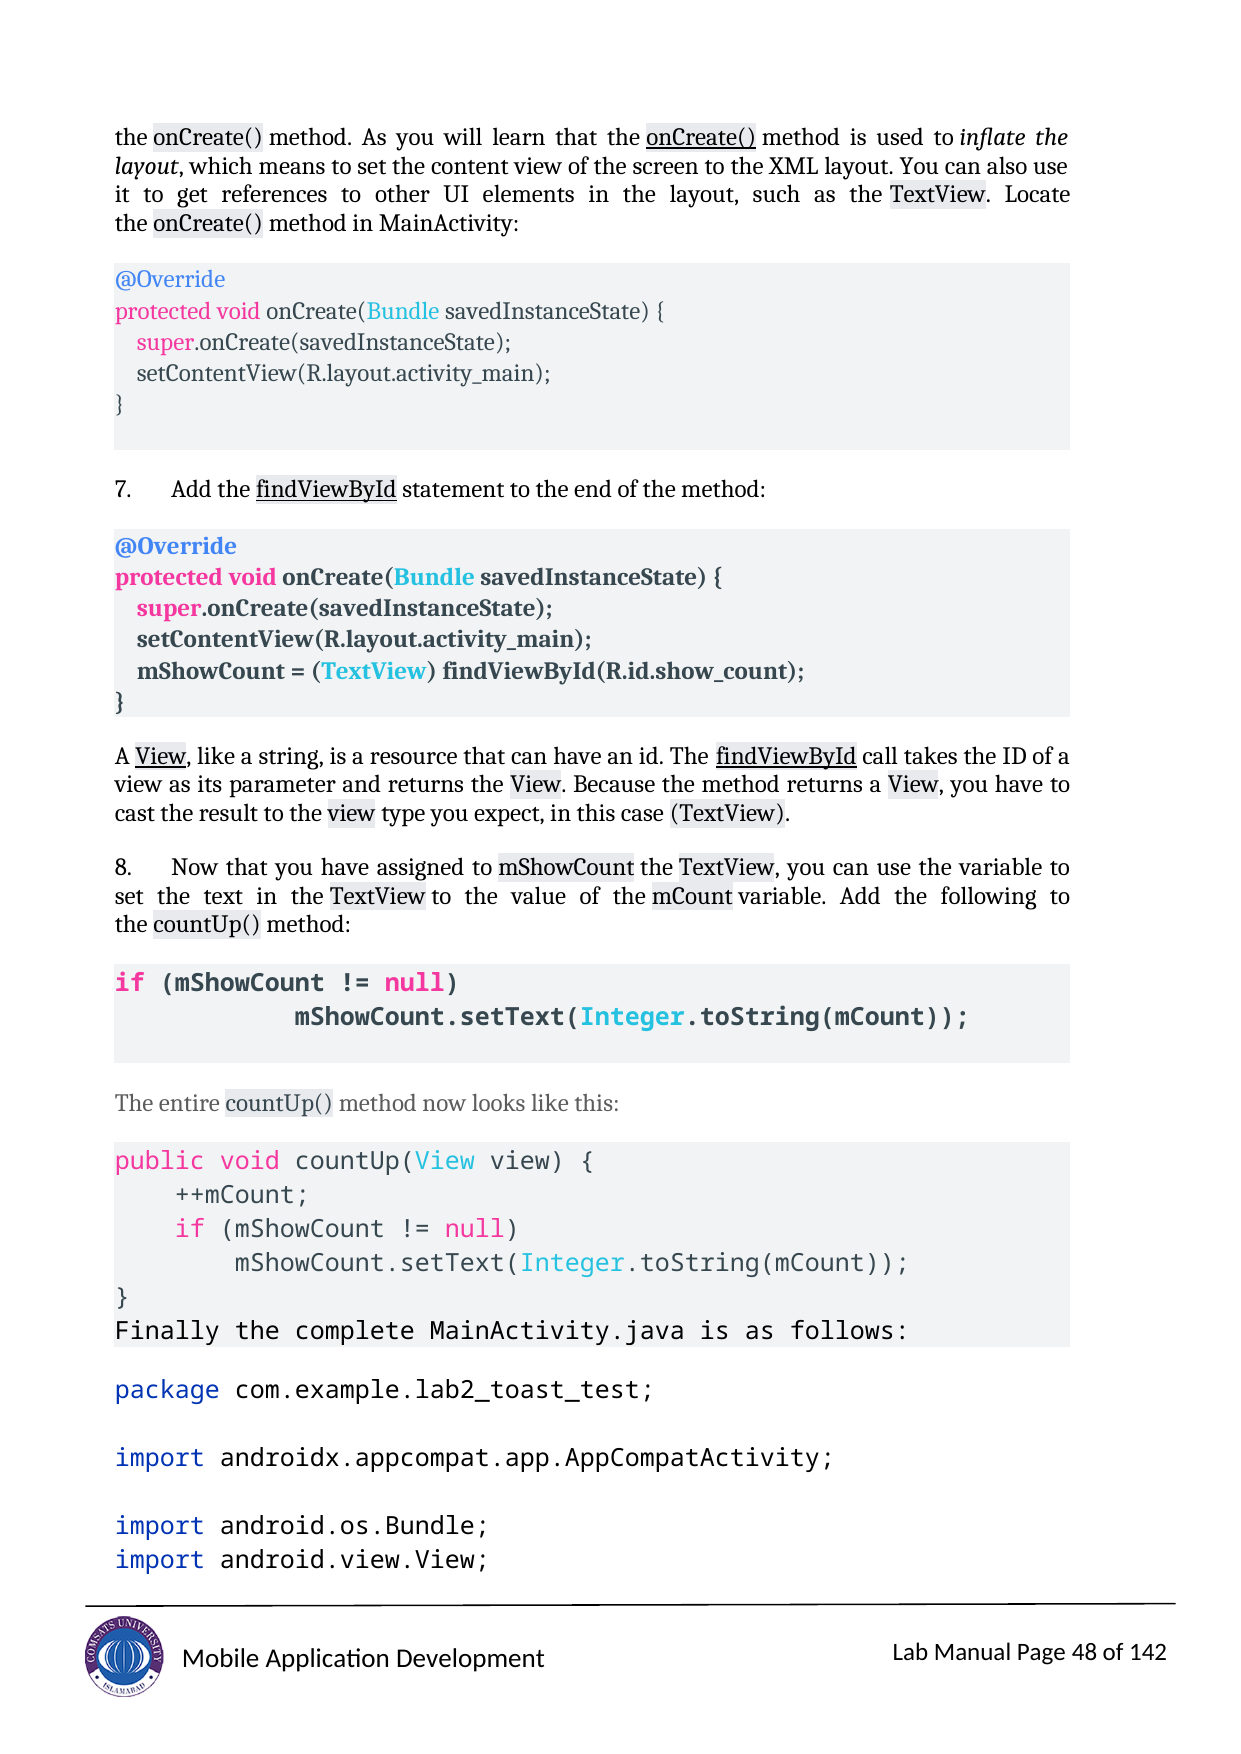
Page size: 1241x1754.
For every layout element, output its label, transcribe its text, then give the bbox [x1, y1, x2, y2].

text The entire countUp() method now looks like this: [114, 1088, 1070, 1117]
text public void countUp(View view) { ++mCount; if (mShowCount != null) mShowCount.setText(Integer.toString(mCount)); } Finally the complete MainActivity.java is as follows: [114, 1142, 1070, 1347]
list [114, 123, 1070, 238]
list Add the findViewById statement to the end of the method: [397, 475, 1070, 504]
text @Override protected void onCreate(Bundle savedInstanceState) { super.onCreate(savedInstanceState); setContentView(R.layout.activity_main); } [114, 263, 1070, 450]
text if (mShowCount != null) mShowCount.setText(Integer.toString(mCount)); [114, 964, 1070, 1063]
list Add the findViewById statement to the end of the method: [114, 475, 256, 504]
text @Override protected void onCreate(Bundle savedInstanceState) { super.onCreate(savedInstanceState); setContentView(R.layout.activity_main); mShowCount = (TextView) findViewById(R.id.show_count); } [114, 529, 1070, 717]
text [114, 1372, 1070, 1576]
text A View, like a string, is a resource that can have an id. The findViewById call takes the ID of a view as its parameter and returns the View. Because the method returns a View, you have to cast the result to the view type you expect, in this case (TextView). [114, 742, 1070, 828]
list Now that you have assigned to mShowCount the TextView, you can use the variable to set the text in the TextView to the value of the mCount variable. Add the following to the countUp() method: [114, 853, 1070, 939]
picture [85, 1616, 165, 1697]
